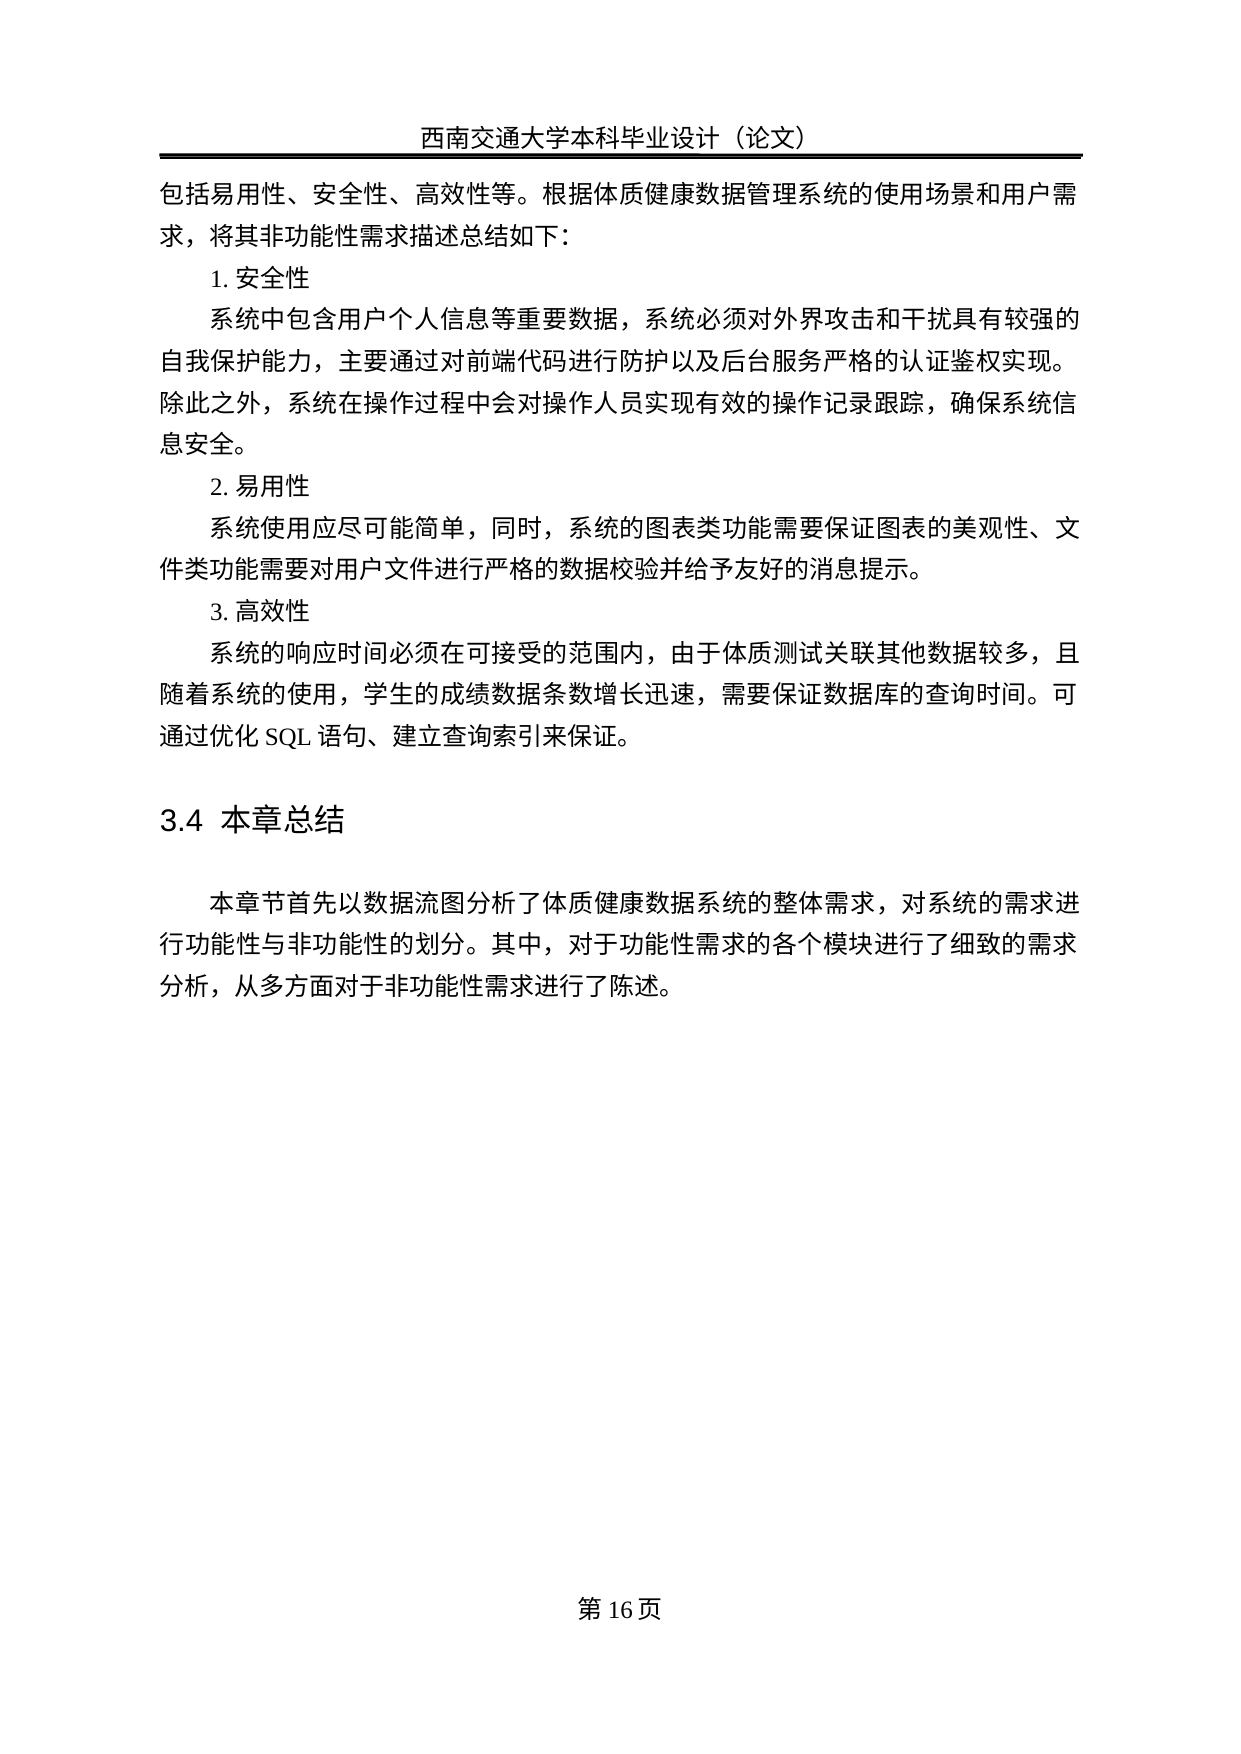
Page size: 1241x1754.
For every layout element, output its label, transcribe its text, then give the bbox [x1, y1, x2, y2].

list 安全性 [159, 256, 1081, 297]
text 系统中包含用户个人信息等重要数据，系统必须对外界攻击和干扰具有较强的自我保护能力，主要通过对前端代码进行防护以及后台服务严格的认证鉴权实现。除此之外，系统在操作过程中会对操作人员实现有效的操作记录跟踪，确保系统信息安全。 [159, 297, 1081, 464]
text 系统的响应时间必须在可接受的范围内，由于体质测试关联其他数据较多，且随着系统的使用，学生的成绩数据条数增长迅速，需要保证数据库的查询时间。可通过优化SQL语句、建立查询索引来保证。 [159, 631, 1081, 756]
list 易用性 [159, 464, 1081, 506]
subtitle 本章总结 [159, 776, 1081, 860]
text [159, 172, 1081, 256]
text 本章节首先以数据流图分析了体质健康数据系统的整体需求，对系统的需求进行功能性与非功能性的划分。其中，对于功能性需求的各个模块进行了细致的需求分析，从多方面对于非功能性需求进行了陈述。 [159, 881, 1081, 1006]
list 高效性 [159, 589, 1081, 631]
text 系统使用应尽可能简单，同时，系统的图表类功能需要保证图表的美观性、文件类功能需要对用户文件进行严格的数据校验并给予友好的消息提示。 [159, 506, 1081, 589]
